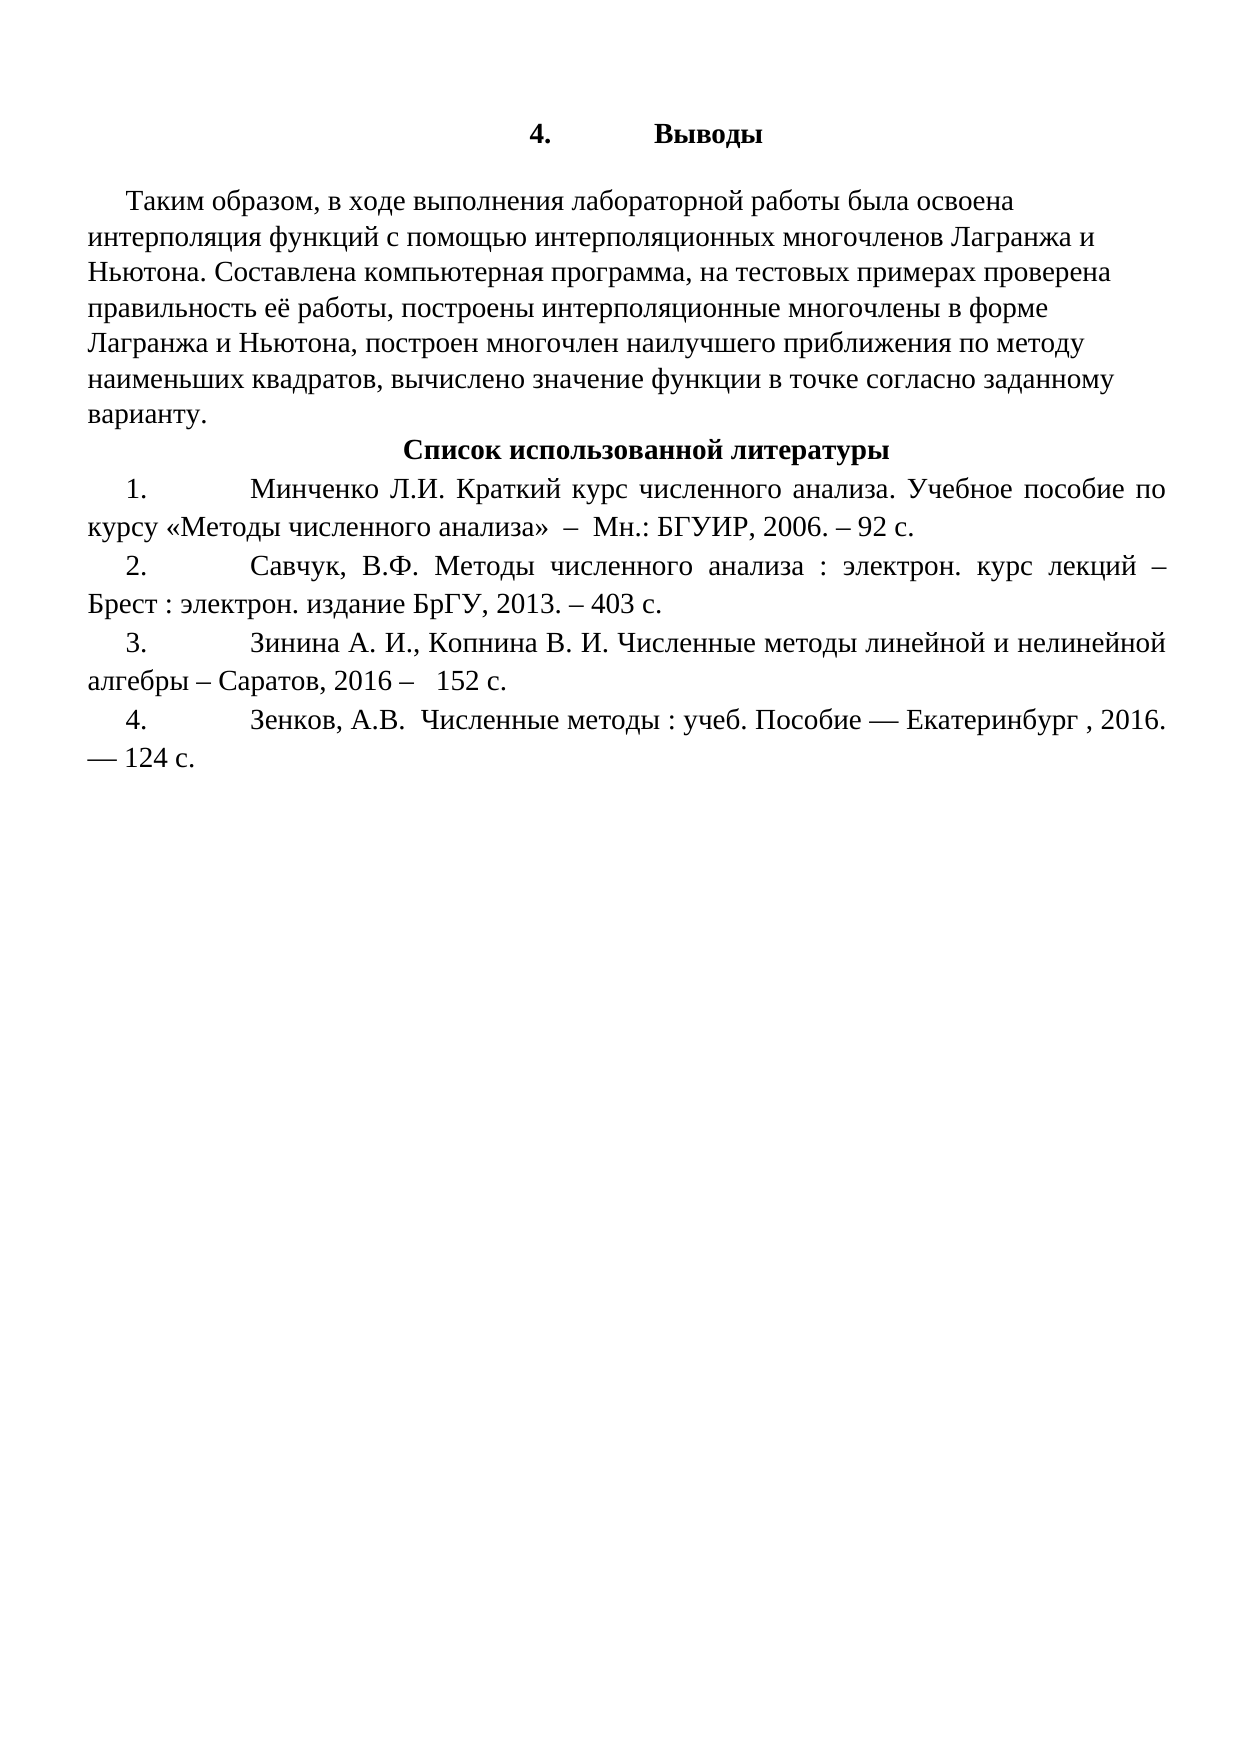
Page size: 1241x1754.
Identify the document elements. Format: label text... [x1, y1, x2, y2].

text Таким образом, в ходе выполнения лабораторной работы была освоена интерполяция функций с помощью интерполяционных многочленов Лагранжа и Ньютона. Составлена компьютерная программа, на тестовых примерах проверена правильность её работы, построены интерполяционные многочлены в форме Лагранжа и Ньютона, построен многочлен наилучшего приближения по методу наименьших квадратов, вычислено значение функции в точке согласно заданному варианту. [87, 183, 1167, 430]
text Список использованной литературы [87, 432, 1167, 466]
list Минченко Л.И. Краткий курс численного анализа. Учебное пособие по курсу «Методы численного анализа» – Мн.: БГУИР, 2006. – 92 с. [87, 471, 1167, 543]
list Зинина А. И., Копнина В. И. Численные методы линейной и нелинейной алгебры – Саратов, 2016 – 152 с. [87, 625, 1167, 697]
list Зенков, А.В. Численные методы : учеб. Пособие — Екатеринбург , 2016.— 124 с. [87, 702, 1167, 774]
list Савчук, В.Ф. Методы численного анализа : электрон. курс лекций – Брест : электрон. издание БрГУ, 2013. – 403 с. [87, 548, 1167, 620]
subtitle Выводы [87, 116, 1167, 149]
